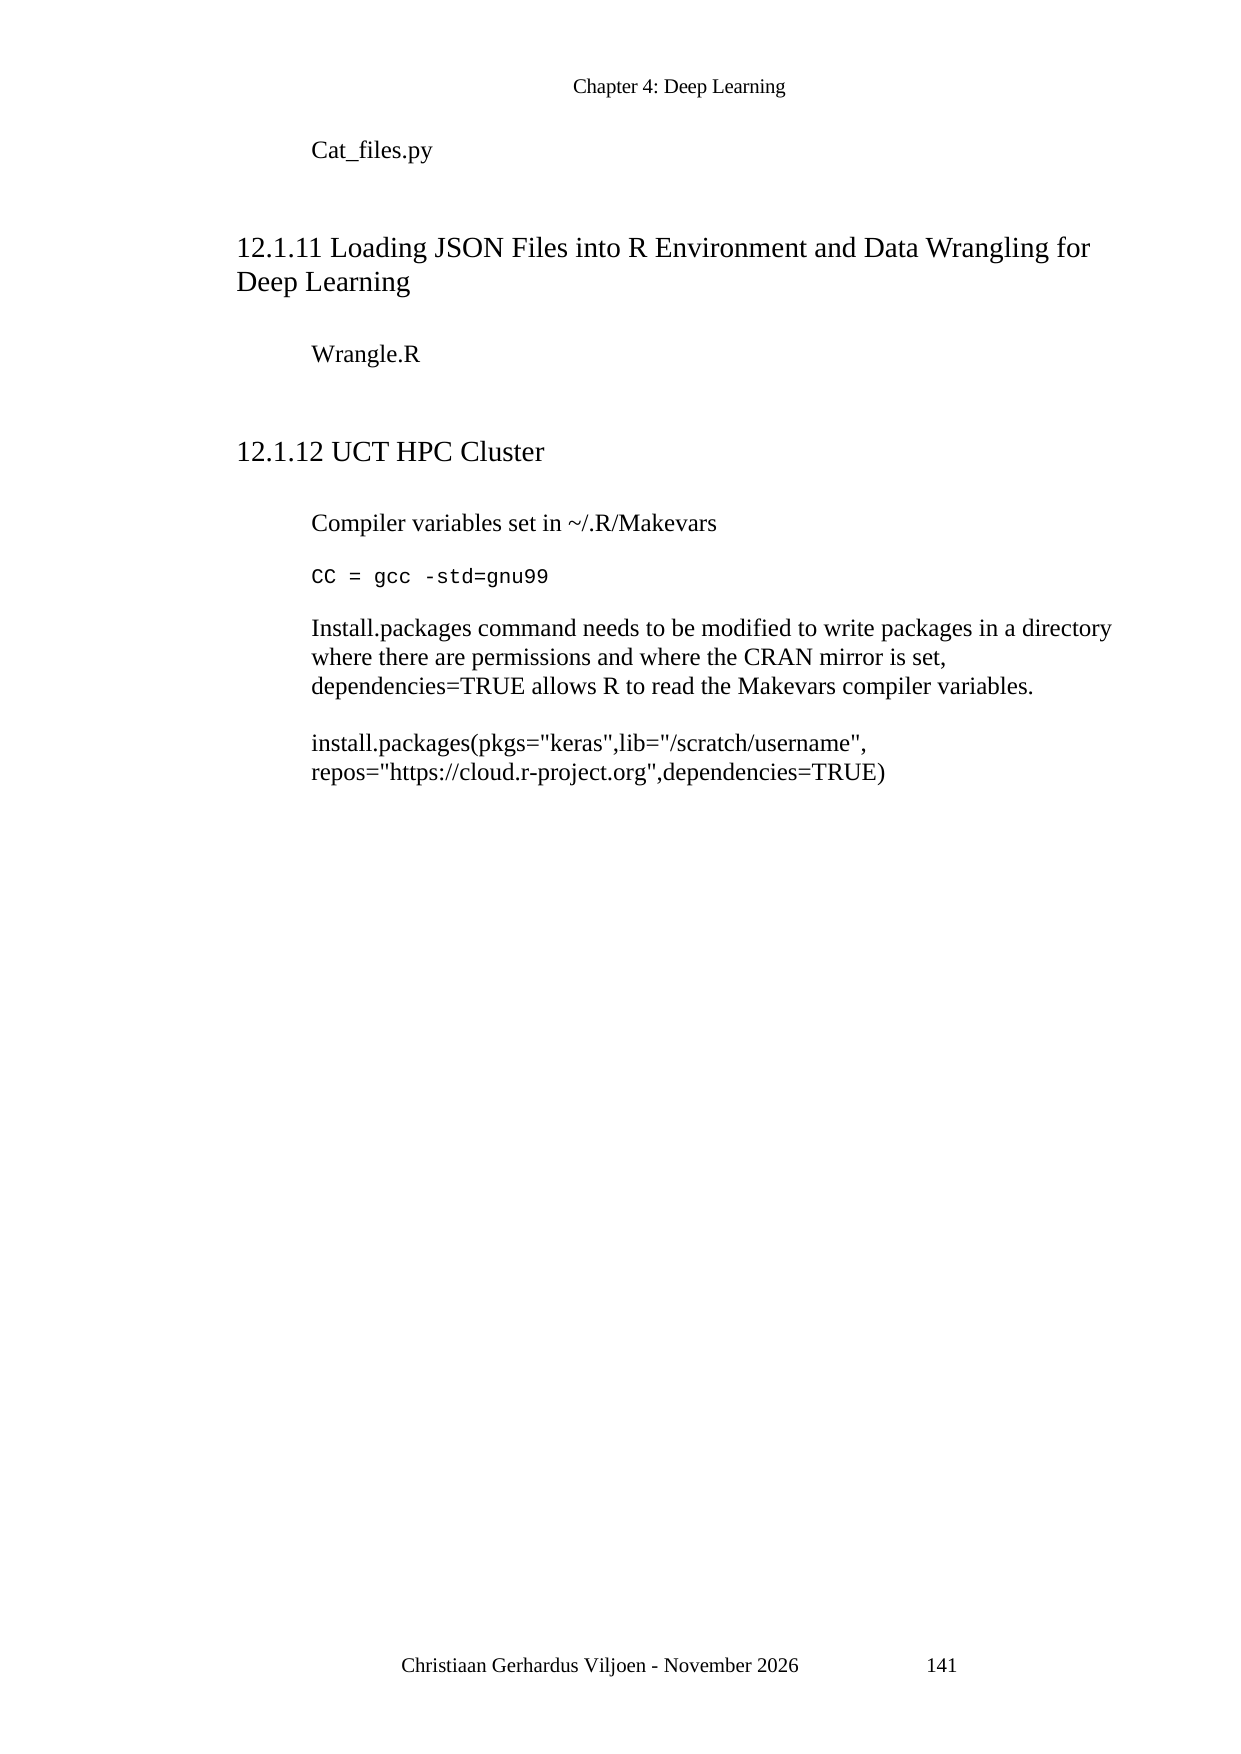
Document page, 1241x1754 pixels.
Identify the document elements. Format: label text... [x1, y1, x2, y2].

text Install.packages command needs to be modified to write packages in a directory where there are permissions and where the CRAN mirror is set, dependencies=TRUE allows R to read the Makevars compiler variables. [311, 613, 1122, 699]
text Compiler variables set in ~/.R/Makevars [311, 508, 1122, 537]
subtitle UCT HPC Cluster [236, 434, 1122, 467]
text repos="https://cloud.r-project.org",dependencies=TRUE) [311, 757, 1122, 786]
text Cat_files.py [311, 135, 1122, 164]
text CC = gcc -std=gnu99 [311, 566, 1122, 590]
text install.packages(pkgs="keras",lib="/scratch/username", [311, 728, 1122, 757]
text Wrangle.R [311, 339, 1122, 367]
subtitle Loading JSON Files into R Environment and Data Wrangling for Deep Learning [236, 230, 1122, 297]
